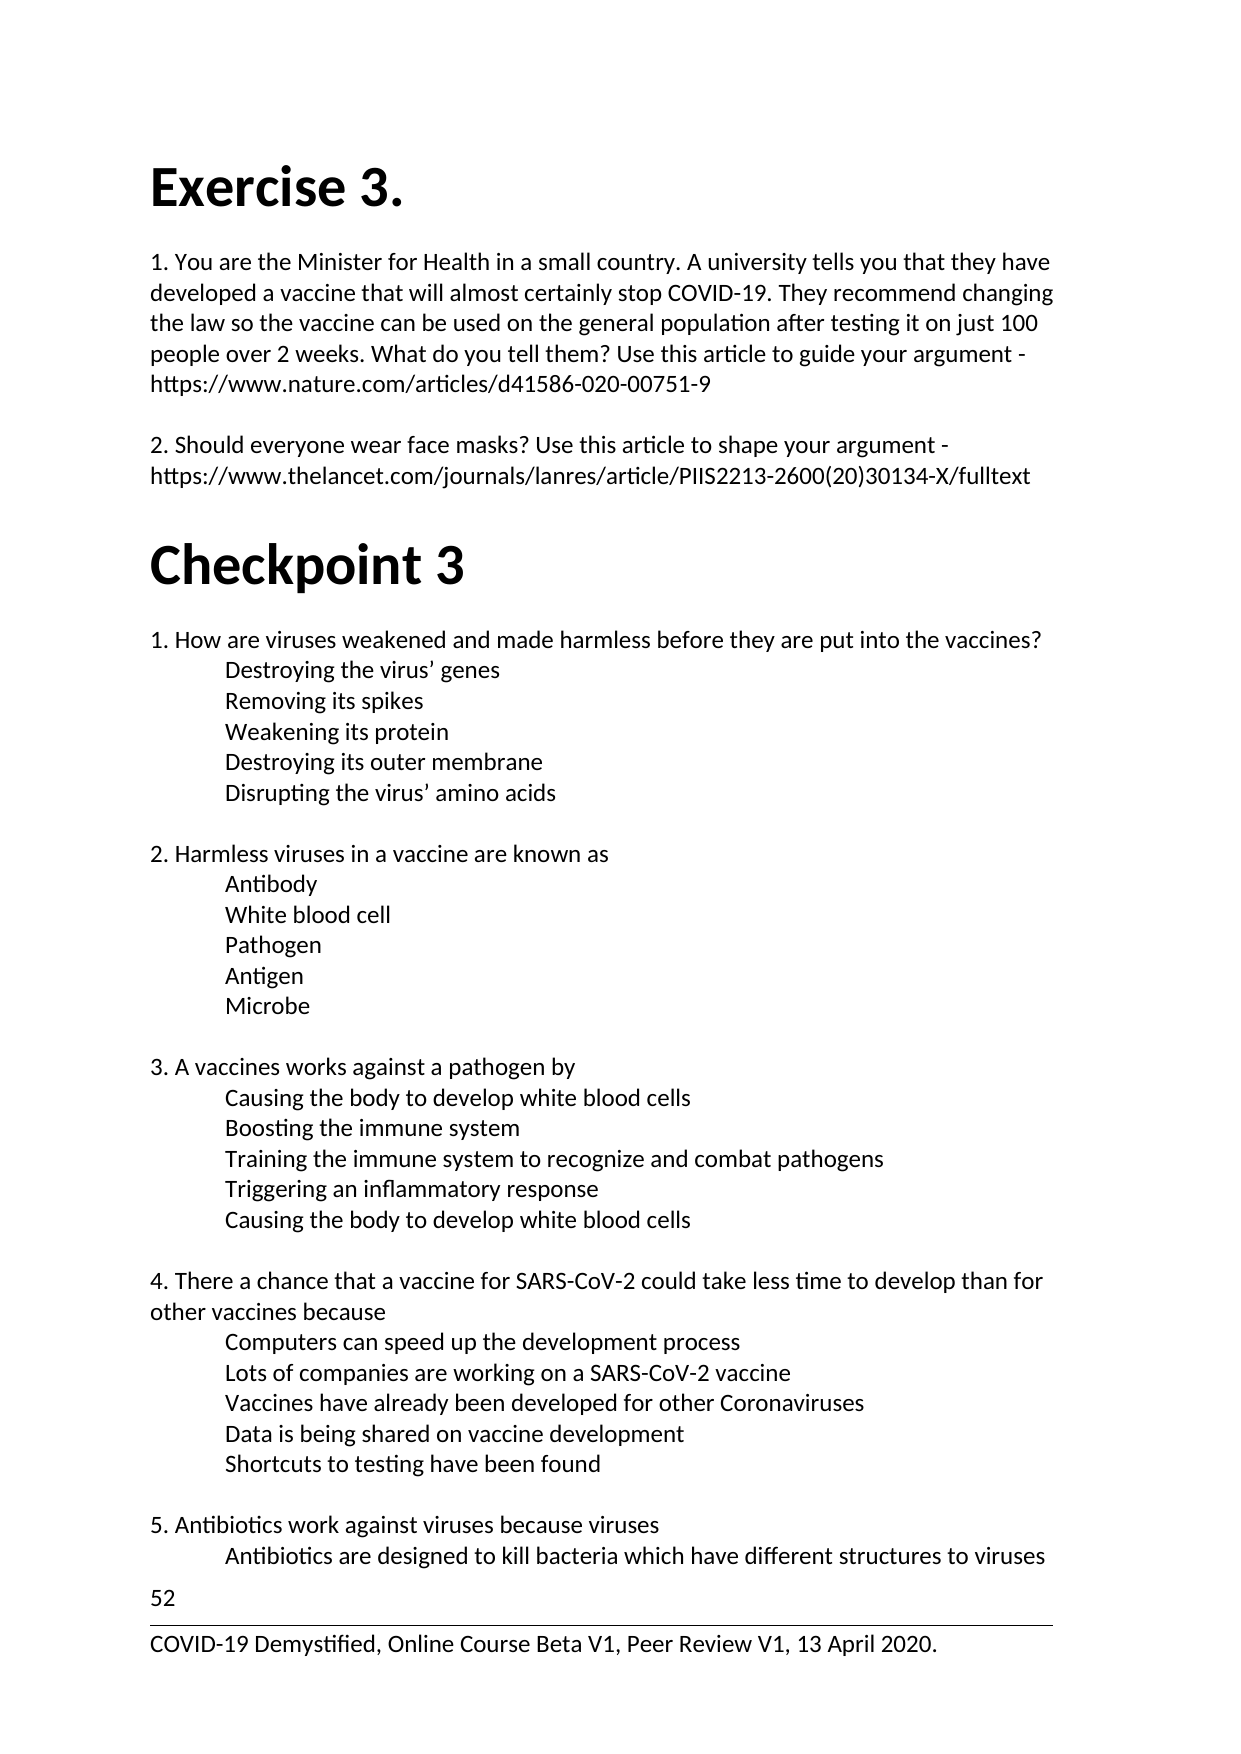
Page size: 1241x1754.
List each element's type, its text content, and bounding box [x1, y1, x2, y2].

text Antibiotics are designed to kill bacteria which have different structures to viruses [225, 1540, 1090, 1570]
text 2. Should everyone wear face masks? Use this article to shape your argument - https://www.thelancet.com/journals/lanres/article/PIIS2213-2600(20)30134-X/fulltext [150, 429, 1090, 490]
text 1. You are the Minister for Health in a small country. A university tells you that they have developed a vaccine that will almost certainly stop COVID-19. They recommend changing the law so the vaccine can be used on the general population after testing it on just 100 people over 2 weeks. What do you tell them? Use this article to guide your argument - https://www.nature.com/articles/d41586-020-00751-9 [150, 246, 1090, 399]
text Destroying its outer membrane [225, 746, 1090, 777]
text Vaccines have already been developed for other Coronaviruses [225, 1387, 1090, 1418]
text Computers can speed up the development process [225, 1326, 1090, 1357]
text 3. A vaccines works against a pathogen by [150, 1051, 1090, 1082]
text 2. Harmless viruses in a vaccine are known as [150, 838, 1090, 868]
text Triggering an inflammatory response [225, 1173, 1090, 1204]
text Microbe [225, 990, 1090, 1021]
text White blood cell [225, 899, 1090, 929]
subtitle Exercise 3. [150, 150, 1090, 221]
text Removing its spikes [225, 685, 1090, 716]
text Data is being shared on vaccine development [225, 1418, 1090, 1448]
text Antigen [225, 960, 1090, 990]
text Weakening its protein [225, 716, 1090, 746]
text Antibody [225, 868, 1090, 899]
text Training the immune system to recognize and combat pathogens [225, 1143, 1090, 1173]
text Disrupting the virus’ amino acids [225, 777, 1090, 807]
text Causing the body to develop white blood cells [225, 1082, 1090, 1112]
text Pathogen [225, 929, 1090, 960]
text 1. How are viruses weakened and made harmless before they are put into the vaccines? [150, 624, 1090, 655]
text Lots of companies are working on a SARS-CoV-2 vaccine [225, 1357, 1090, 1387]
text 5. Antibiotics work against viruses because viruses [150, 1509, 1090, 1540]
text Shortcuts to testing have been found [225, 1448, 1090, 1479]
text Destroying the virus’ genes [225, 655, 1090, 685]
text Boosting the immune system [225, 1112, 1090, 1143]
subtitle Checkpoint 3 [150, 528, 1090, 599]
text 4. There a chance that a vaccine for SARS-CoV-2 could take less time to develop than for other vaccines because [150, 1265, 1090, 1326]
text Causing the body to develop white blood cells [225, 1204, 1090, 1234]
